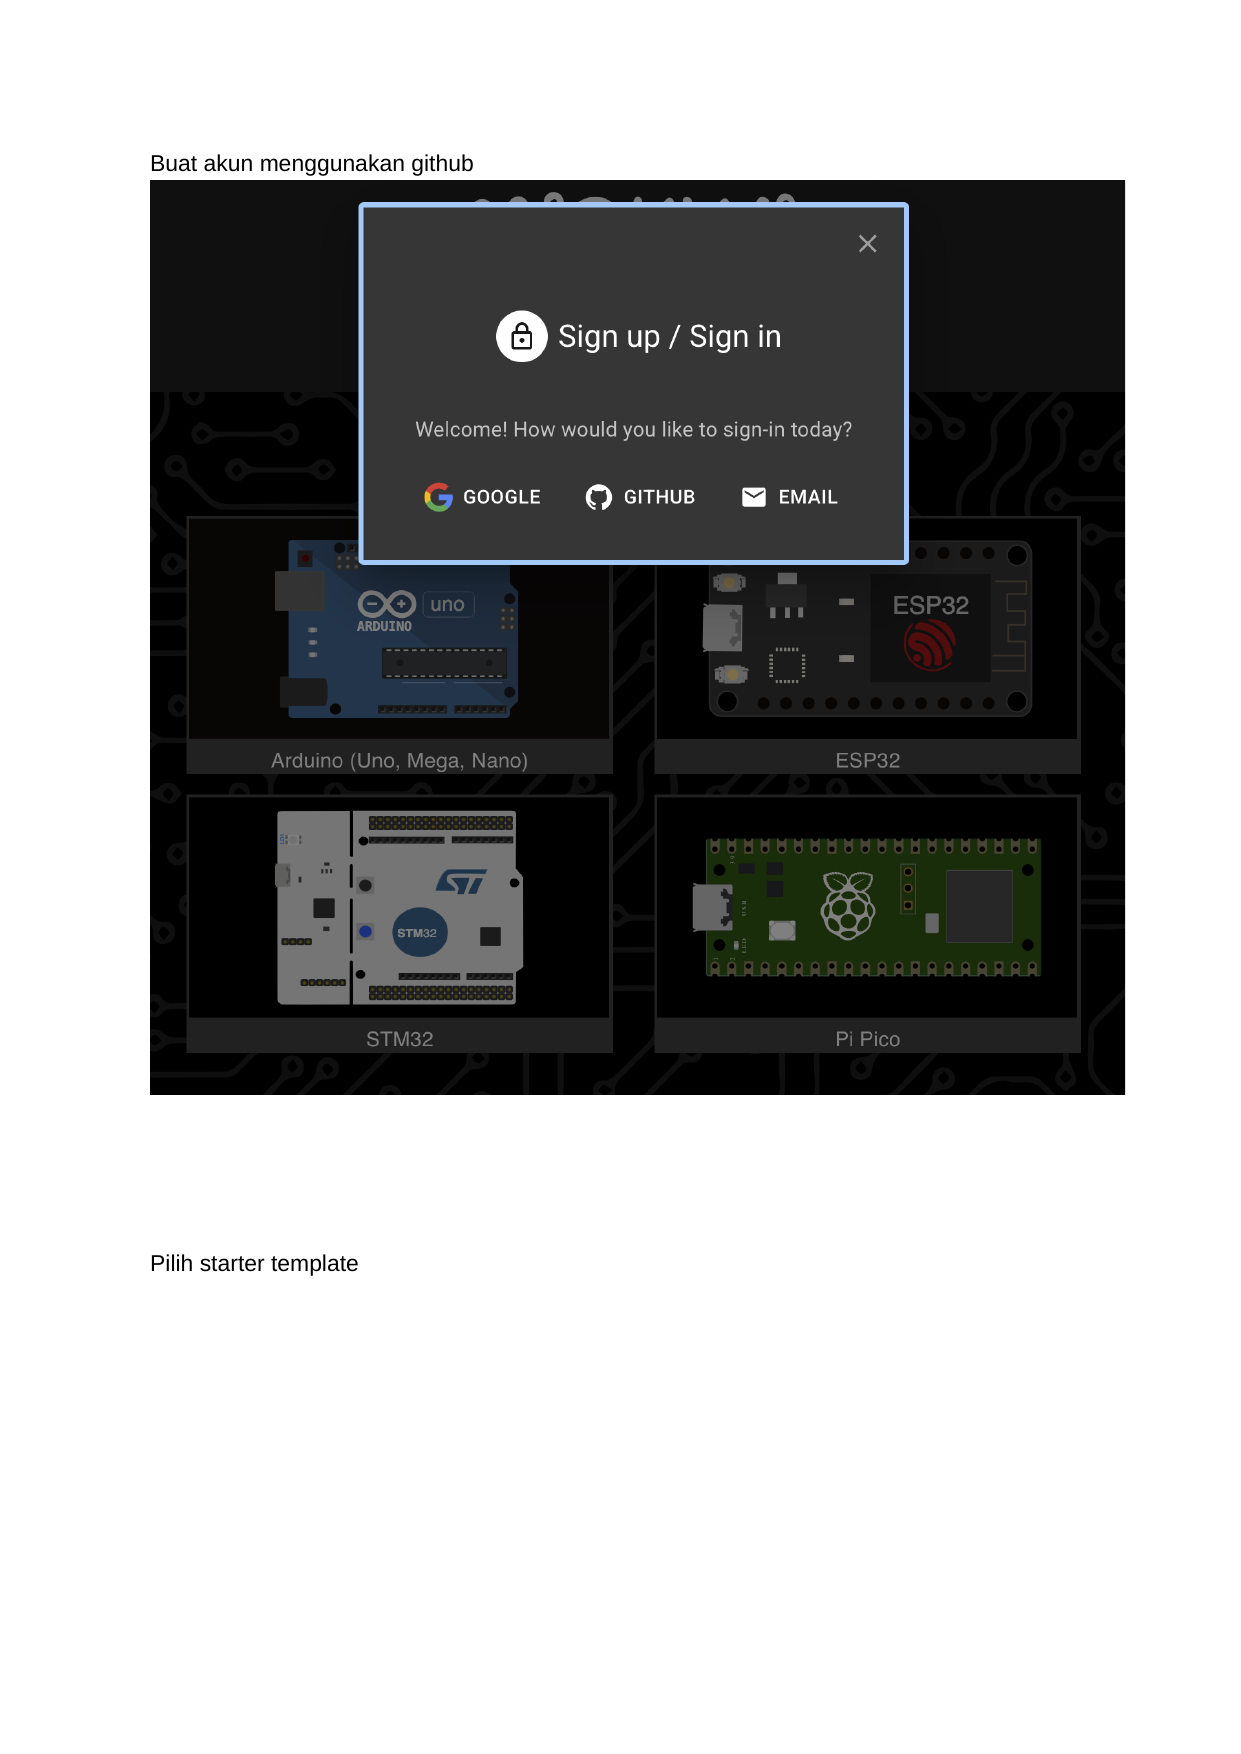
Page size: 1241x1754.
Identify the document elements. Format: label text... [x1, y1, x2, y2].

text Pilih starter template [150, 1250, 1090, 1276]
picture [150, 180, 1125, 1095]
text Buat akun menggunakan github [150, 150, 1090, 176]
